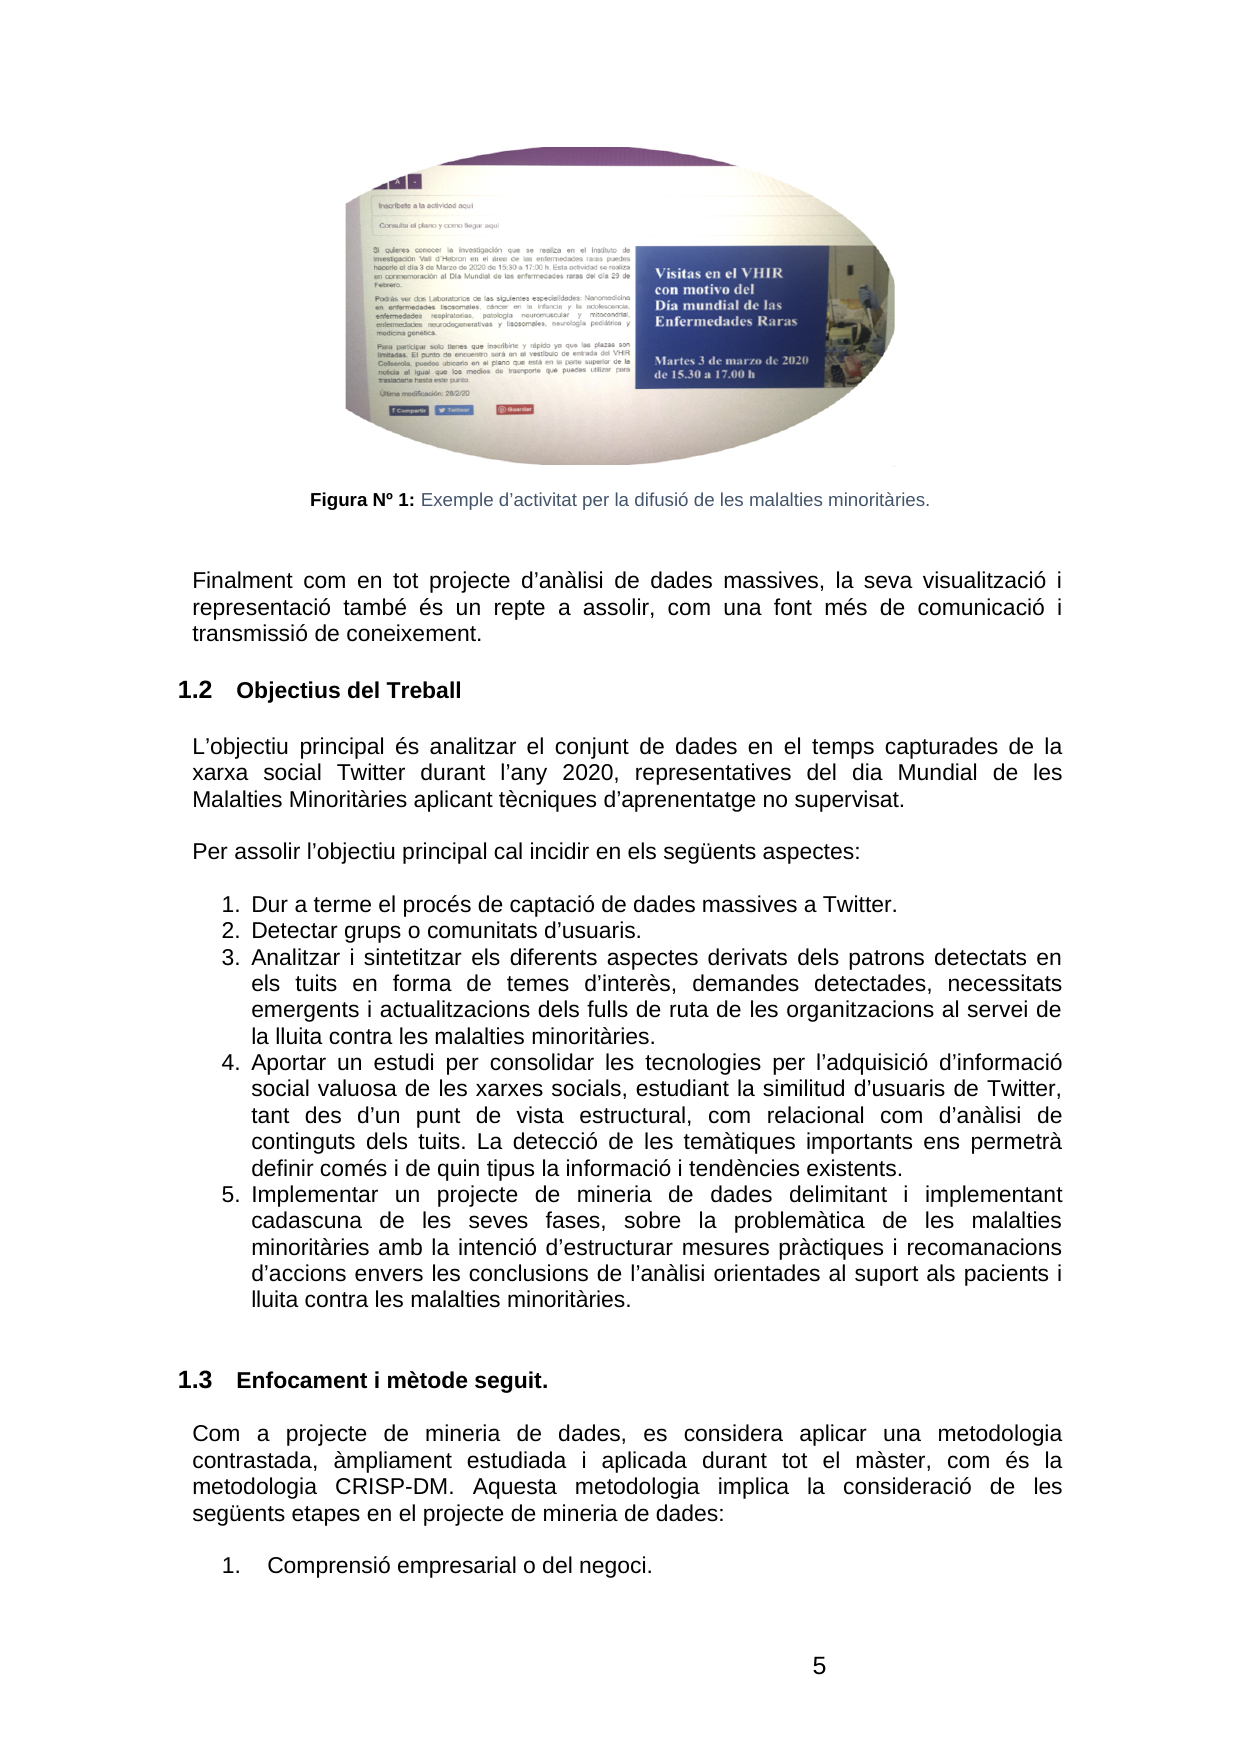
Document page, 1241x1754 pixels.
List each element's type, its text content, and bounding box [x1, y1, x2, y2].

text Figura Nº 1: Exemple d’activitat per la difusió de les malalties minoritàries. [177, 488, 1063, 510]
list Analitzar i sintetitzar els diferents aspectes derivats dels patrons detectats en els tuits en forma de temes d’interès, demandes detectades, necessitats emergents i actualitzacions dels fulls de ruta de les organitzacions al servei de la lluita contra les malalties minoritàries. [221, 944, 1063, 1049]
picture [345, 147, 895, 467]
subtitle Objectius del Treball [178, 675, 1063, 704]
text L’objectiu principal és analitzar el conjunt de dades en el temps capturades de la xarxa social Twitter durant l’any 2020, representatives del dia Mundial de les Malalties Minoritàries aplicant tècniques d’aprenentatge no supervisat. [192, 733, 1063, 812]
text Finalment com en tot projecte d’anàlisi de dades massives, la seva visualització i representació també és un repte a assolir, com una font més de comunicació i transmissió de coneixement. [192, 567, 1063, 647]
list Comprensió empresarial o del negoci. [222, 1552, 1063, 1578]
list Aportar un estudi per consolidar les tecnologies per l’adquisició d’informació social valuosa de les xarxes socials, estudiant la similitud d’usuaris de Twitter, tant des d’un punt de vista estructural, com relacional com d’anàlisi de continguts dels tuits. La detecció de les temàtiques importants ens permetrà definir comés i de quin tipus la informació i tendències existents. [221, 1049, 1063, 1181]
text Com a projecte de mineria de dades, es considera aplicar una metodologia contrastada, àmpliament estudiada i aplicada durant tot el màster, com és la metodologia CRISP-DM. Aquesta metodologia implica la consideració de les següents etapes en el projecte de mineria de dades: [192, 1420, 1063, 1526]
subtitle Enfocament i mètode seguit. [178, 1365, 1063, 1394]
list Dur a terme el procés de captació de dades massives a Twitter. [221, 891, 1063, 917]
text Per assolir l’objectiu principal cal incidir en els següents aspectes: [192, 838, 1063, 864]
list Implementar un projecte de mineria de dades delimitant i implementant cadascuna de les seves fases, sobre la problemàtica de les malalties minoritàries amb la intenció d’estructurar mesures pràctiques i recomanacions d’accions envers les conclusions de l’anàlisi orientades al suport als pacients i lluita contra les malalties minoritàries. [221, 1181, 1063, 1313]
list Detectar grups o comunitats d’usuaris. [221, 917, 1063, 944]
